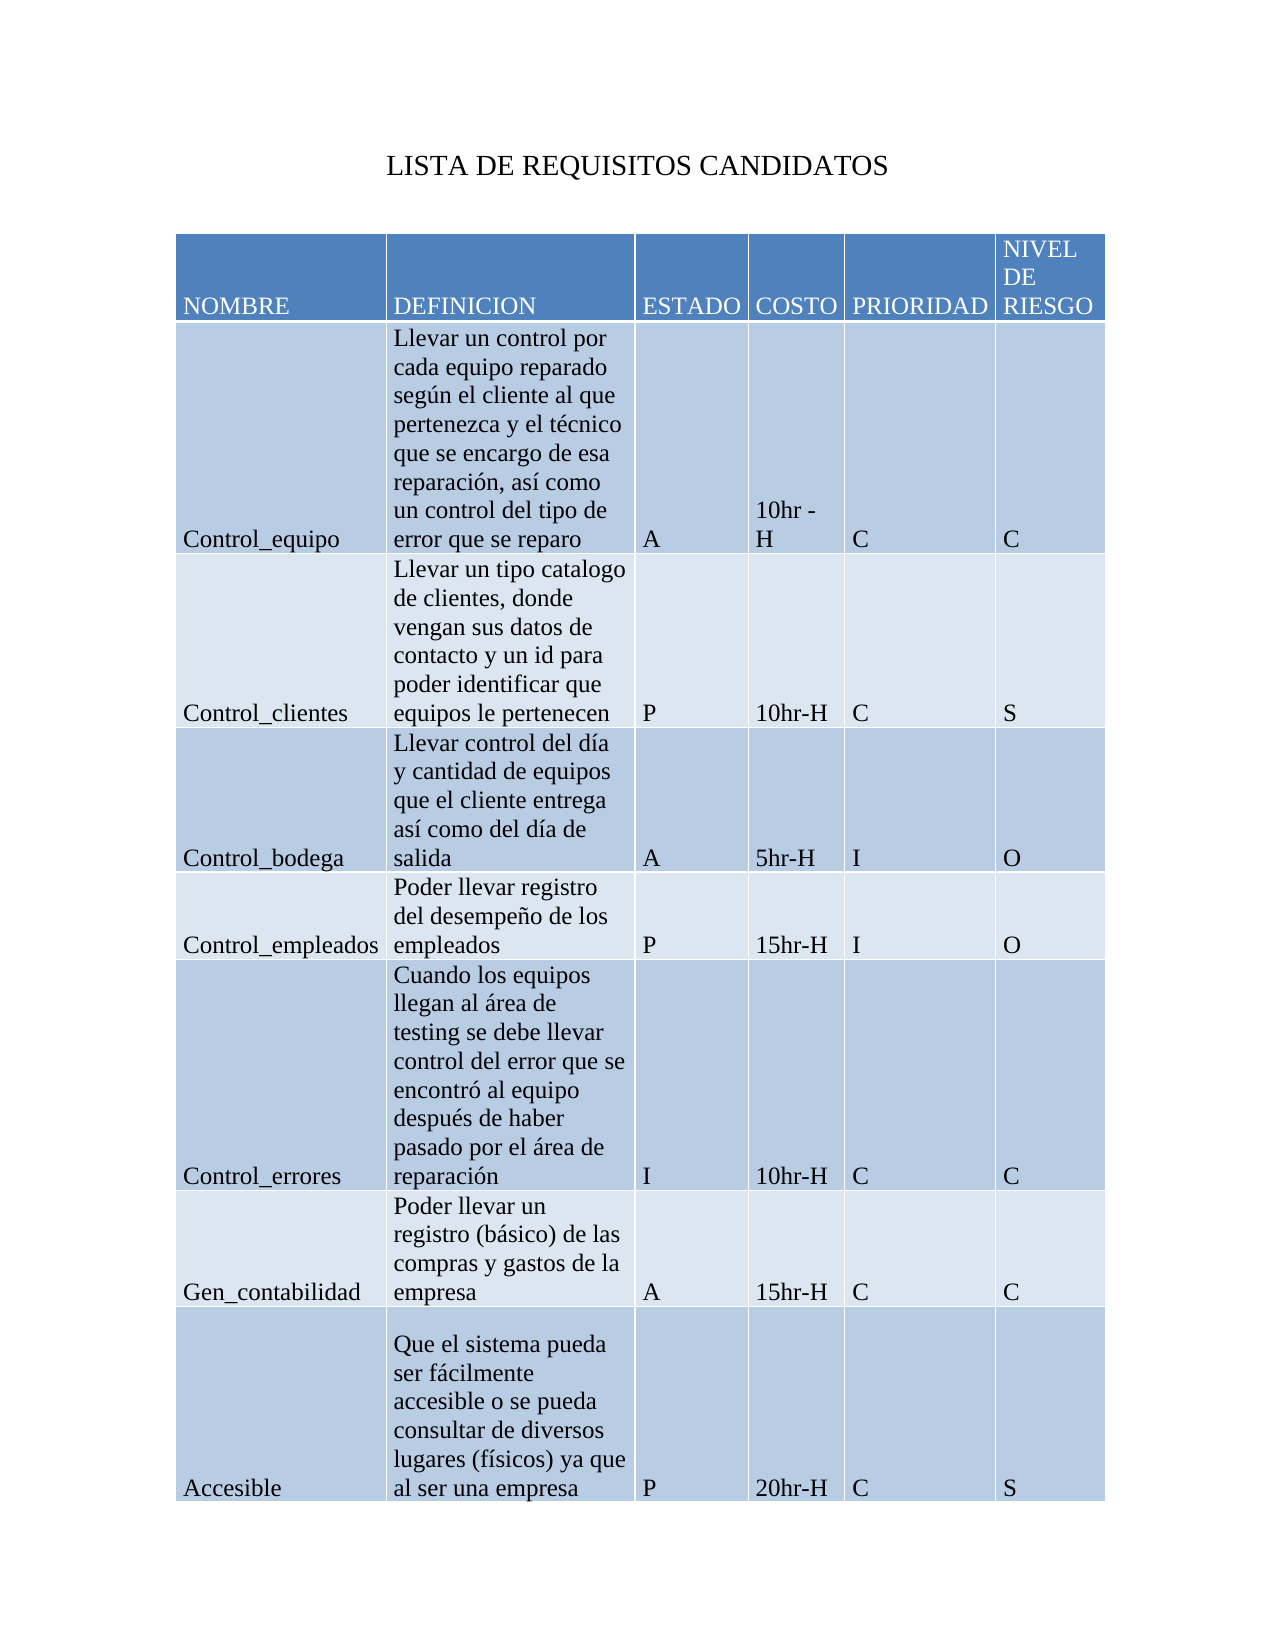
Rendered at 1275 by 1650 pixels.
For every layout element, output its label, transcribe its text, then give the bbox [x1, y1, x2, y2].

table_cell C [996, 323, 1105, 553]
table_cell I [636, 960, 748, 1190]
table_cell Llevar un tipo catalogo de clientes, donde vengan sus datos de contacto y un id para poder identificar que equipos le pertenecen [387, 554, 634, 727]
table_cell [387, 1307, 634, 1501]
table_cell A [636, 1191, 748, 1306]
table_header DEFINICION [387, 234, 634, 320]
table_cell I [845, 728, 995, 871]
table_cell C [845, 960, 995, 1190]
table_cell 10hr-H [749, 960, 844, 1190]
table_header PRIORIDAD [845, 234, 995, 320]
table_cell Llevar control del día y cantidad de equipos que el cliente entrega así como del día de salida [387, 728, 634, 871]
table_cell 15hr-H [749, 873, 844, 959]
table_cell Control_equipo [176, 323, 386, 553]
table_header NOMBRE [176, 234, 386, 320]
table_cell P [636, 873, 748, 959]
table_cell Llevar un control por cada equipo reparado según el cliente al que pertenezca y el técnico que se encargo de esa reparación, así como un control del tipo de error que se reparo [387, 323, 634, 553]
text LISTA DE REQUISITOS CANDIDATOS [177, 148, 1098, 181]
table_header ESTADO [636, 234, 748, 320]
table_cell Control_empleados [176, 873, 386, 959]
table_cell Poder llevar registro del desempeño de los empleados [387, 873, 634, 959]
table_cell S [996, 1307, 1105, 1501]
table_cell C [845, 1191, 995, 1306]
table_cell Control_errores [176, 960, 386, 1190]
table_cell C [845, 323, 995, 553]
table_cell 5hr-H [749, 728, 844, 871]
table_cell C [996, 1191, 1105, 1306]
table_cell I [845, 873, 995, 959]
table_cell Poder llevar un registro (básico) de las compras y gastos de la empresa [387, 1191, 634, 1306]
table_cell Cuando los equipos llegan al área de testing se debe llevar control del error que se encontró al equipo después de haber pasado por el área de reparación [387, 960, 634, 1190]
table_header NIVEL DE RIESGO [996, 234, 1105, 320]
table_cell S [996, 554, 1105, 727]
table_cell C [845, 1307, 995, 1501]
table_cell C [996, 960, 1105, 1190]
table_cell A [636, 728, 748, 871]
table_cell 10hr - H [749, 323, 844, 553]
table_cell A [636, 323, 748, 553]
table_cell P [636, 554, 748, 727]
table_header COSTO [749, 234, 844, 320]
table_cell C [845, 554, 995, 727]
table_cell O [996, 873, 1105, 959]
table_cell Control_clientes [176, 554, 386, 727]
table_cell Control_bodega [176, 728, 386, 871]
table_cell Gen_contabilidad [176, 1191, 386, 1306]
table_cell P [636, 1307, 748, 1501]
table_cell O [996, 728, 1105, 871]
table_cell 15hr-H [749, 1191, 844, 1306]
table_cell Accesible [176, 1307, 386, 1501]
table_cell 20hr-H [749, 1307, 844, 1501]
table_cell 10hr-H [749, 554, 844, 727]
